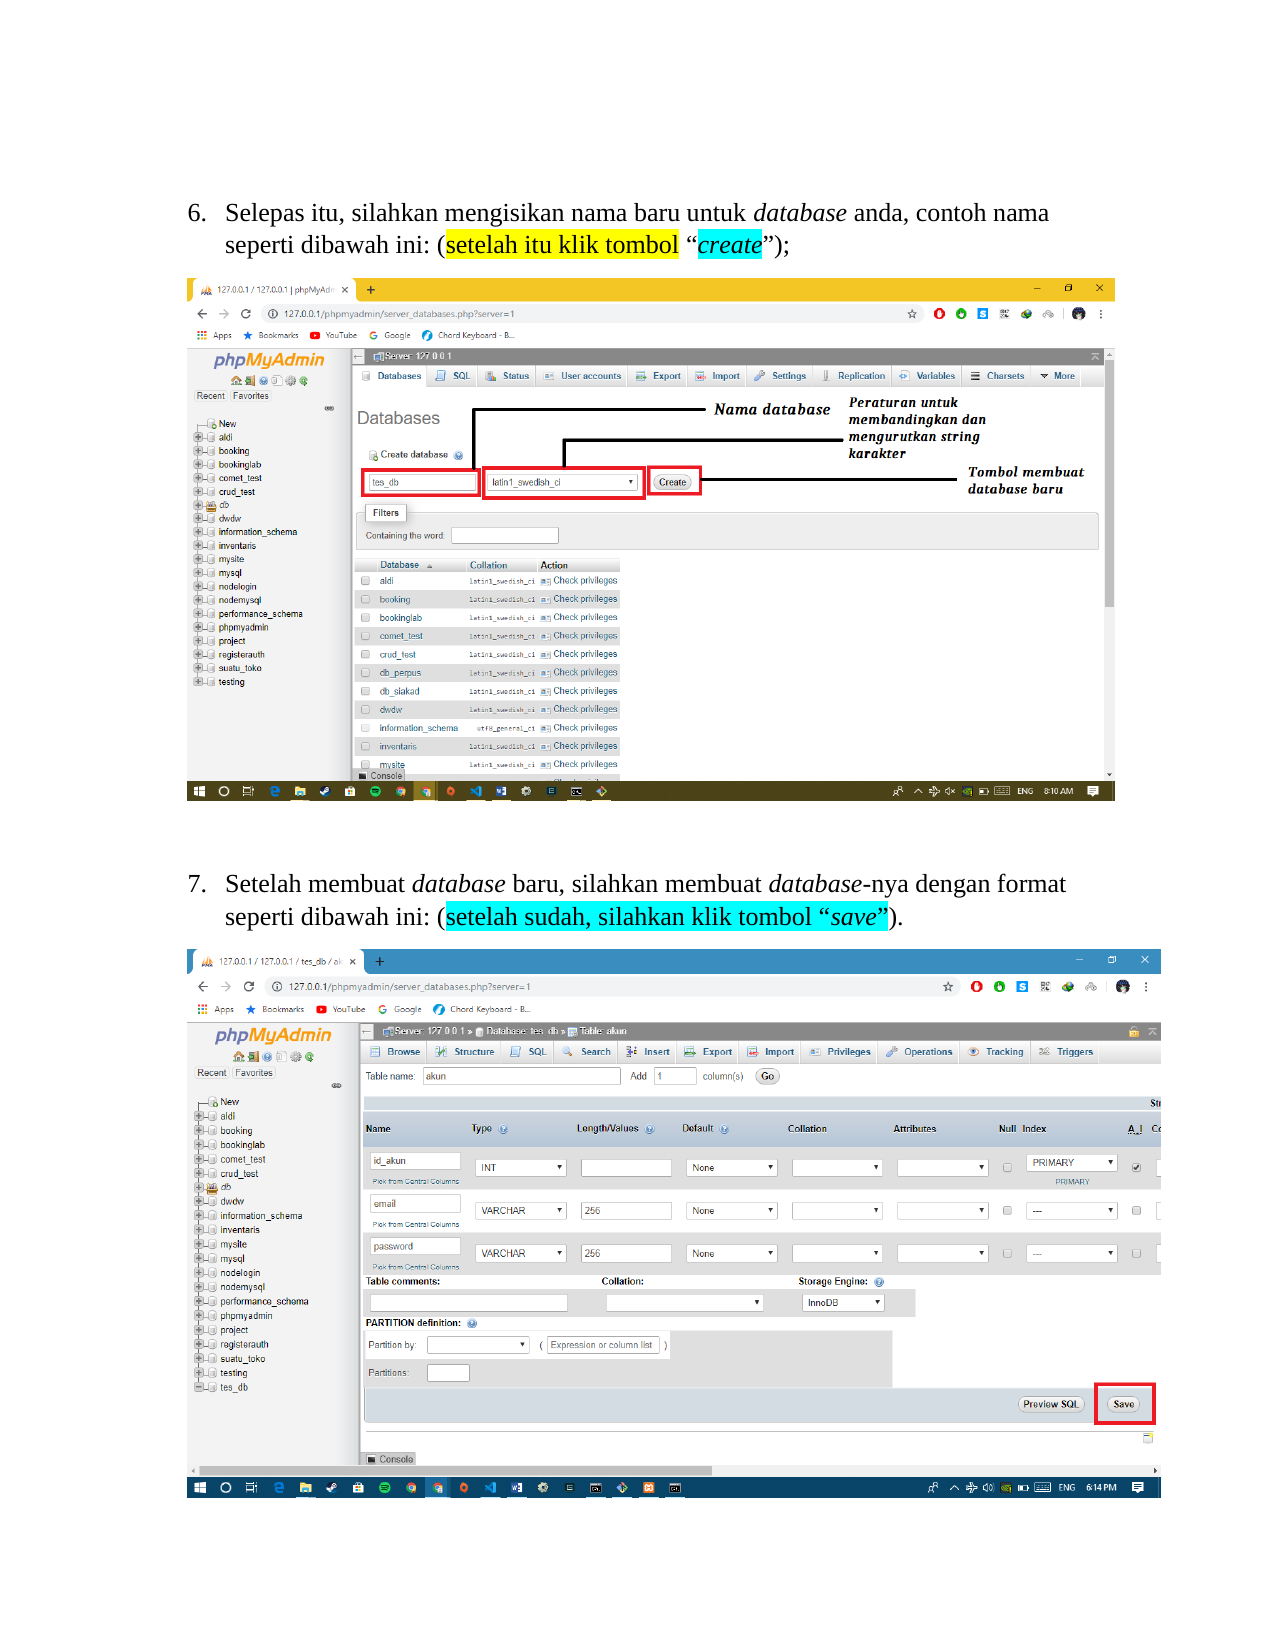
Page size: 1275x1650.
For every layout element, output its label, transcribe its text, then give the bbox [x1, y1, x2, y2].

list Setelah membuat database baru, silahkan membuat database-nya dengan format seperti dibawah ini: (setelah sudah, silahkan klik tombol “save”). [187, 868, 1125, 931]
list Selepas itu, silahkan mengisikan nama baru untuk database anda, contoh nama seperti dibawah ini: (setelah itu klik tombol “create”); [187, 197, 1125, 259]
picture [187, 278, 1115, 801]
picture [187, 949, 1161, 1498]
